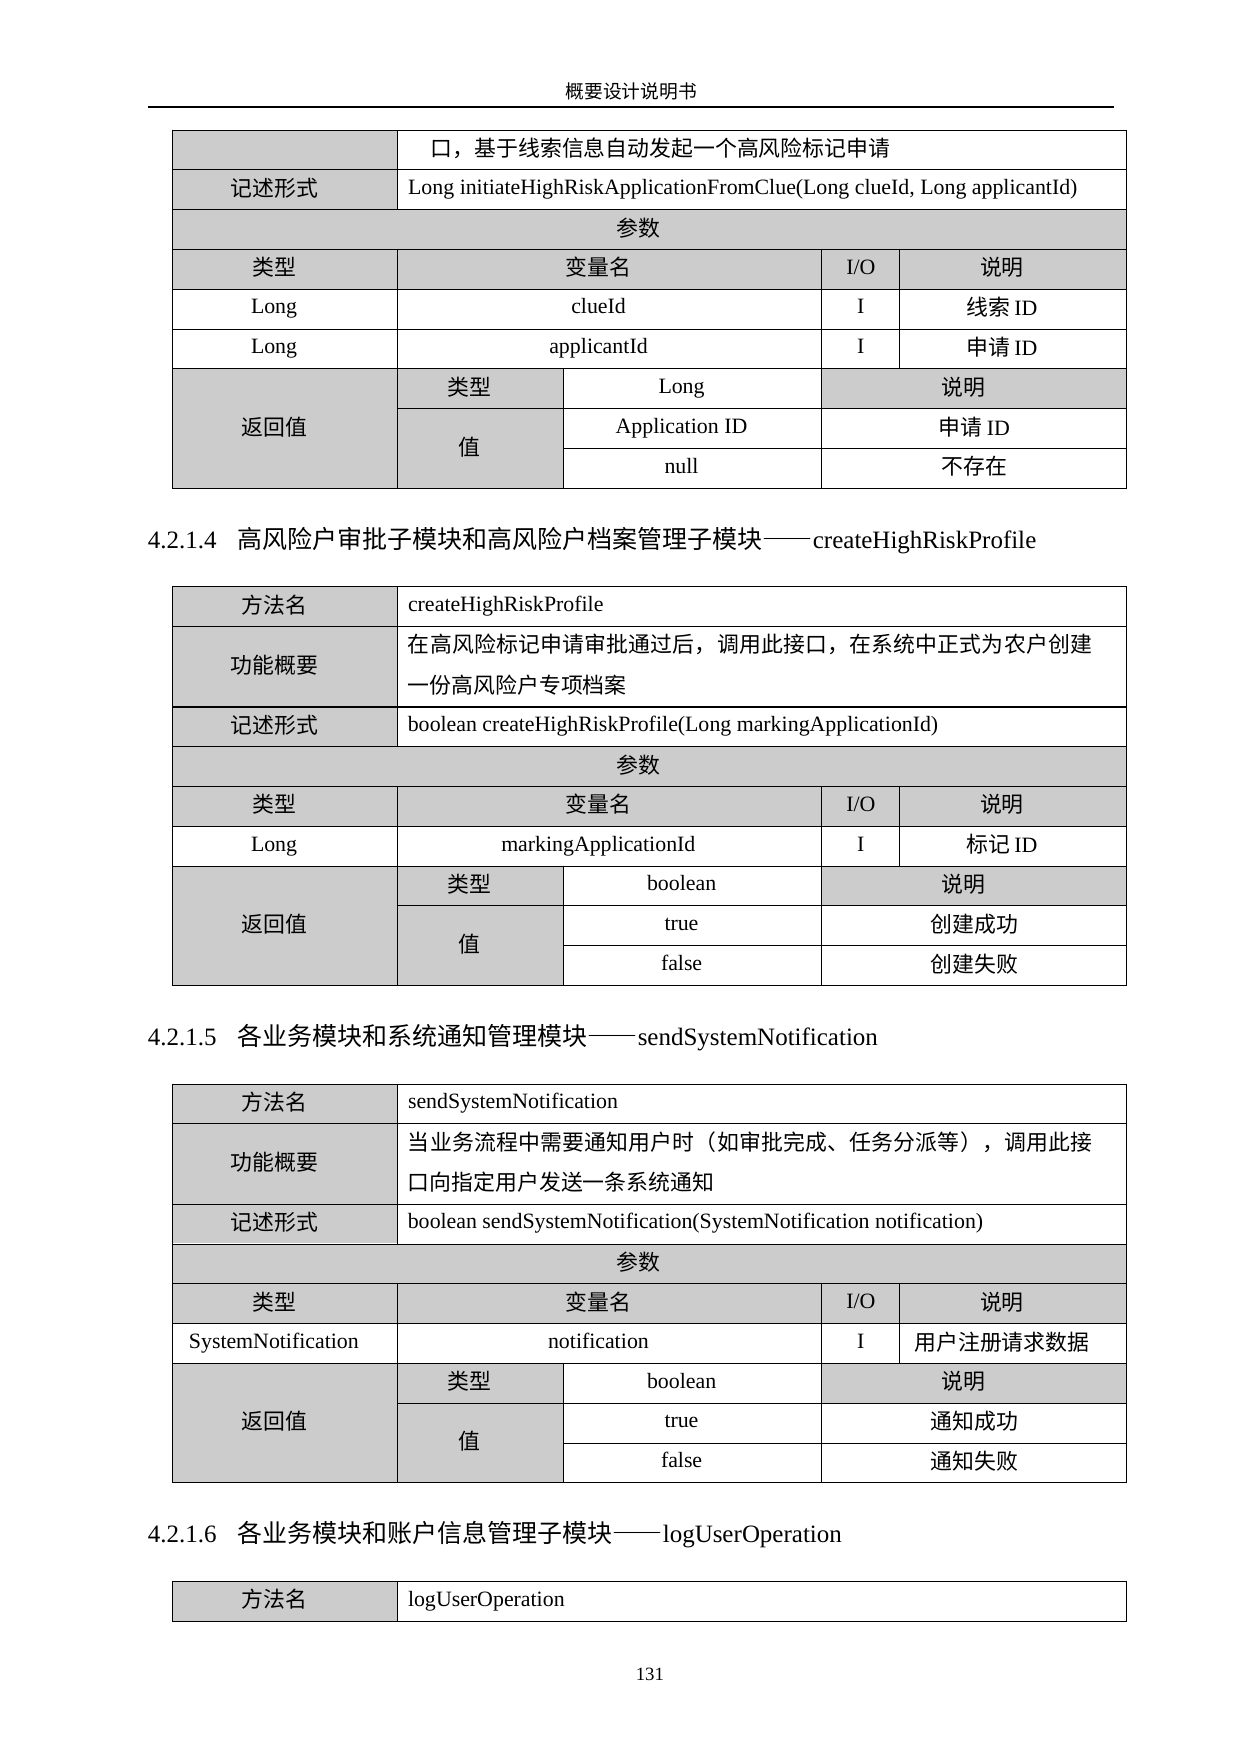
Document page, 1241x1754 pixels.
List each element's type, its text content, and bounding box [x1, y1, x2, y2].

table_cell 申请ID [822, 409, 1126, 448]
table_cell 通知成功 [822, 1404, 1126, 1442]
table_cell 创建成功 [822, 906, 1126, 945]
table_cell 参数 [173, 1245, 1126, 1283]
table_cell Long [173, 827, 397, 866]
table_cell 标记ID [900, 827, 1126, 866]
table_cell false [564, 946, 821, 985]
table_cell Long [564, 369, 821, 408]
table_cell boolean [564, 867, 821, 905]
table_cell 返回值 [173, 867, 397, 985]
table_cell 变量名 [398, 1284, 821, 1323]
table_cell 记述形式 [173, 1205, 397, 1243]
table_cell Long [173, 290, 397, 328]
table_cell I [822, 330, 899, 368]
table_cell true [564, 1404, 821, 1442]
table_cell 功能概要 [173, 627, 397, 706]
table_cell 通知失败 [822, 1444, 1126, 1482]
table_cell I [822, 290, 899, 328]
table_header 方法名 [173, 1582, 397, 1621]
table_cell boolean sendSystemNotification(SystemNotification notification) [398, 1205, 1126, 1243]
table_cell I [822, 1324, 899, 1363]
table_cell 变量名 [398, 787, 821, 826]
table_cell 功能概要 [173, 131, 397, 169]
table_cell I/O [822, 1284, 899, 1323]
table_cell 功能概要 [173, 1124, 397, 1204]
table_cell 不存在 [822, 449, 1126, 488]
table_header sendSystemNotification [398, 1085, 1126, 1123]
table_cell 创建失败 [822, 946, 1126, 985]
table_cell null [564, 449, 821, 488]
table_cell I/O [822, 250, 899, 289]
table_cell clueId [398, 290, 821, 328]
table_cell 类型 [398, 1364, 563, 1403]
table_header createHighRiskProfile [398, 587, 1126, 626]
subtitle 各业务模块和系统通知管理模块——sendSystemNotification [148, 1002, 1152, 1067]
table_cell 类型 [173, 1284, 397, 1323]
table_cell 类型 [398, 369, 563, 408]
table_cell true [564, 906, 821, 945]
table_cell 变量名 [398, 250, 821, 289]
table_cell 参数 [173, 747, 1126, 786]
table_cell 当业务流程中需要通知用户时（如审批完成、任务分派等），调用此接口向指定用户发送一条系统通知 [398, 1124, 1126, 1204]
table_cell 记述形式 [173, 708, 397, 746]
table_cell 返回值 [173, 1364, 397, 1482]
table_cell 说明 [900, 1284, 1126, 1323]
subtitle 高风险户审批子模块和高风险户档案管理子模块——createHighRiskProfile [148, 505, 1152, 570]
table_cell 返回值 [173, 369, 397, 488]
table_header logUserOperation [398, 1582, 1126, 1621]
table_cell false [564, 1444, 821, 1482]
table_cell 说明 [822, 867, 1126, 905]
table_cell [398, 131, 1126, 169]
table_cell 线索ID [900, 290, 1126, 328]
table_cell applicantId [398, 330, 821, 368]
table_cell I/O [822, 787, 899, 826]
table_cell markingApplicationId [398, 827, 821, 866]
table_cell 申请ID [900, 330, 1126, 368]
table_cell 值 [398, 409, 563, 488]
table_cell boolean [564, 1364, 821, 1403]
table_cell 说明 [900, 787, 1126, 826]
table_cell 记述形式 [173, 170, 397, 209]
table_cell 说明 [900, 250, 1126, 289]
table_cell Long initiateHighRiskApplicationFromClue(Long clueId, Long applicantId) [398, 170, 1126, 209]
table_cell 说明 [822, 1364, 1126, 1403]
table_cell 用户注册请求数据 [900, 1324, 1126, 1363]
table_cell 参数 [173, 210, 1126, 249]
table_cell boolean createHighRiskProfile(Long markingApplicationId) [398, 708, 1126, 746]
table_cell 类型 [173, 787, 397, 826]
table_header 方法名 [173, 1085, 397, 1123]
table_cell Long [173, 330, 397, 368]
table_cell 值 [398, 906, 563, 985]
table_cell SystemNotification [173, 1324, 397, 1363]
table_cell Application ID [564, 409, 821, 448]
table_cell 类型 [173, 250, 397, 289]
table_cell I [822, 827, 899, 866]
table_cell 类型 [398, 867, 563, 905]
subtitle 各业务模块和账户信息管理子模块——logUserOperation [148, 1499, 1152, 1564]
table_cell 在高风险标记申请审批通过后，调用此接口，在系统中正式为农户创建一份高风险户专项档案 [398, 627, 1126, 706]
table_header 方法名 [173, 587, 397, 626]
table_cell 值 [398, 1404, 563, 1482]
table_cell notification [398, 1324, 821, 1363]
table_cell 说明 [822, 369, 1126, 408]
